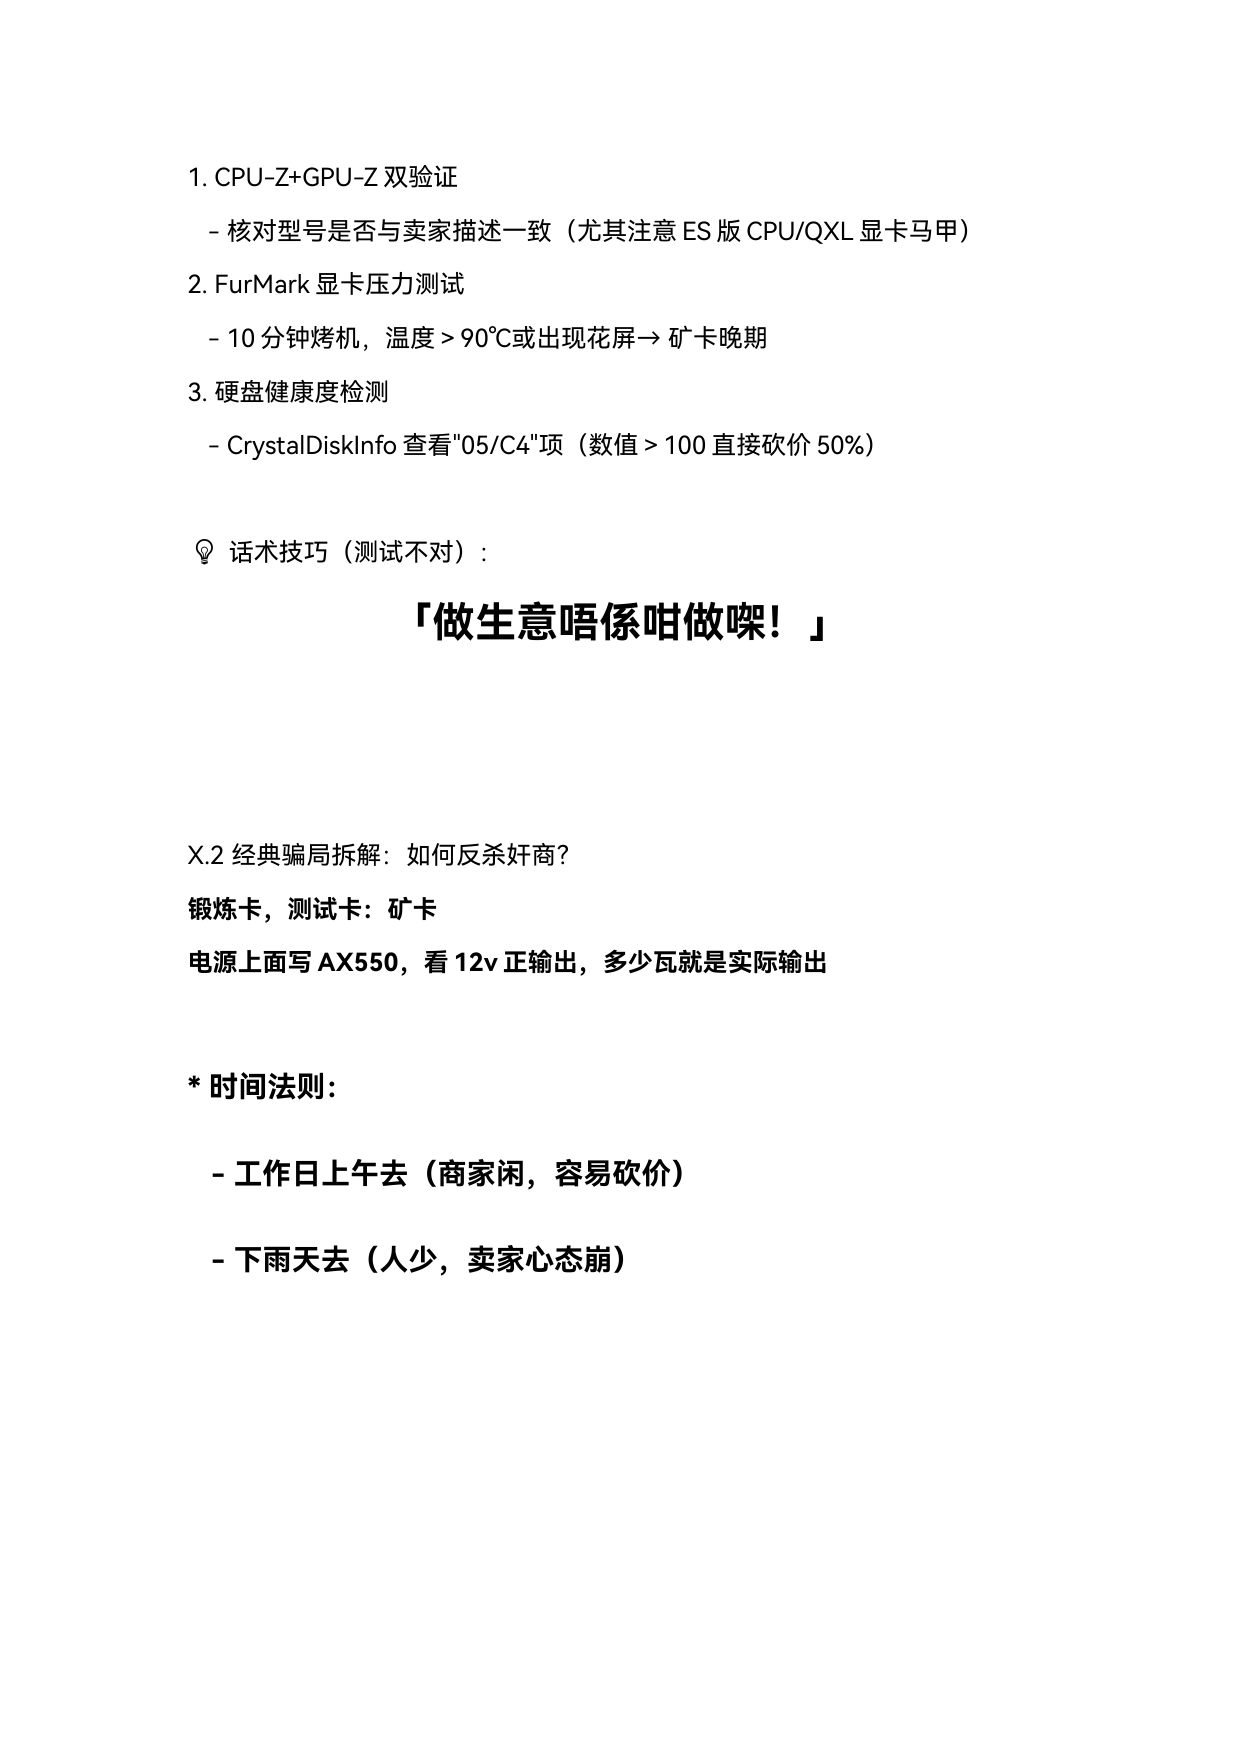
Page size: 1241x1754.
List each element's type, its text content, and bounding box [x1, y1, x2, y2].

text 3. 硬盘健康度检测 [187, 376, 1053, 409]
text - CrystalDiskInfo查看"05/C4"项（数值＞100直接砍价50%） [187, 430, 1053, 462]
text 2. FurMark显卡压力测试 [187, 269, 1053, 302]
text - 下雨天去（人少，卖家心态崩） [187, 1228, 1053, 1293]
text - 10分钟烤机，温度＞90℃或出现花屏→ 矿卡晚期 [187, 323, 1053, 355]
text 电源上面写AX550，看12v正输出，多少瓦就是实际输出 [187, 947, 1053, 979]
text 💡 话术技巧（测试不对）： [187, 537, 1053, 569]
text X.2 经典骗局拆解：如何反杀奸商？ [187, 840, 1053, 872]
text 锻炼卡，测试卡：矿卡 [187, 893, 1053, 926]
text 1. CPU-Z+GPU-Z双验证 [187, 162, 1053, 194]
text * 时间法则： [187, 1055, 1053, 1120]
text - 核对型号是否与卖家描述一致（尤其注意ES版CPU/QXL显卡马甲） [187, 216, 1053, 248]
text 「做生意唔係咁做㗎！」 [187, 590, 1053, 655]
text - 工作日上午去（商家闲，容易砍价） [187, 1142, 1053, 1207]
